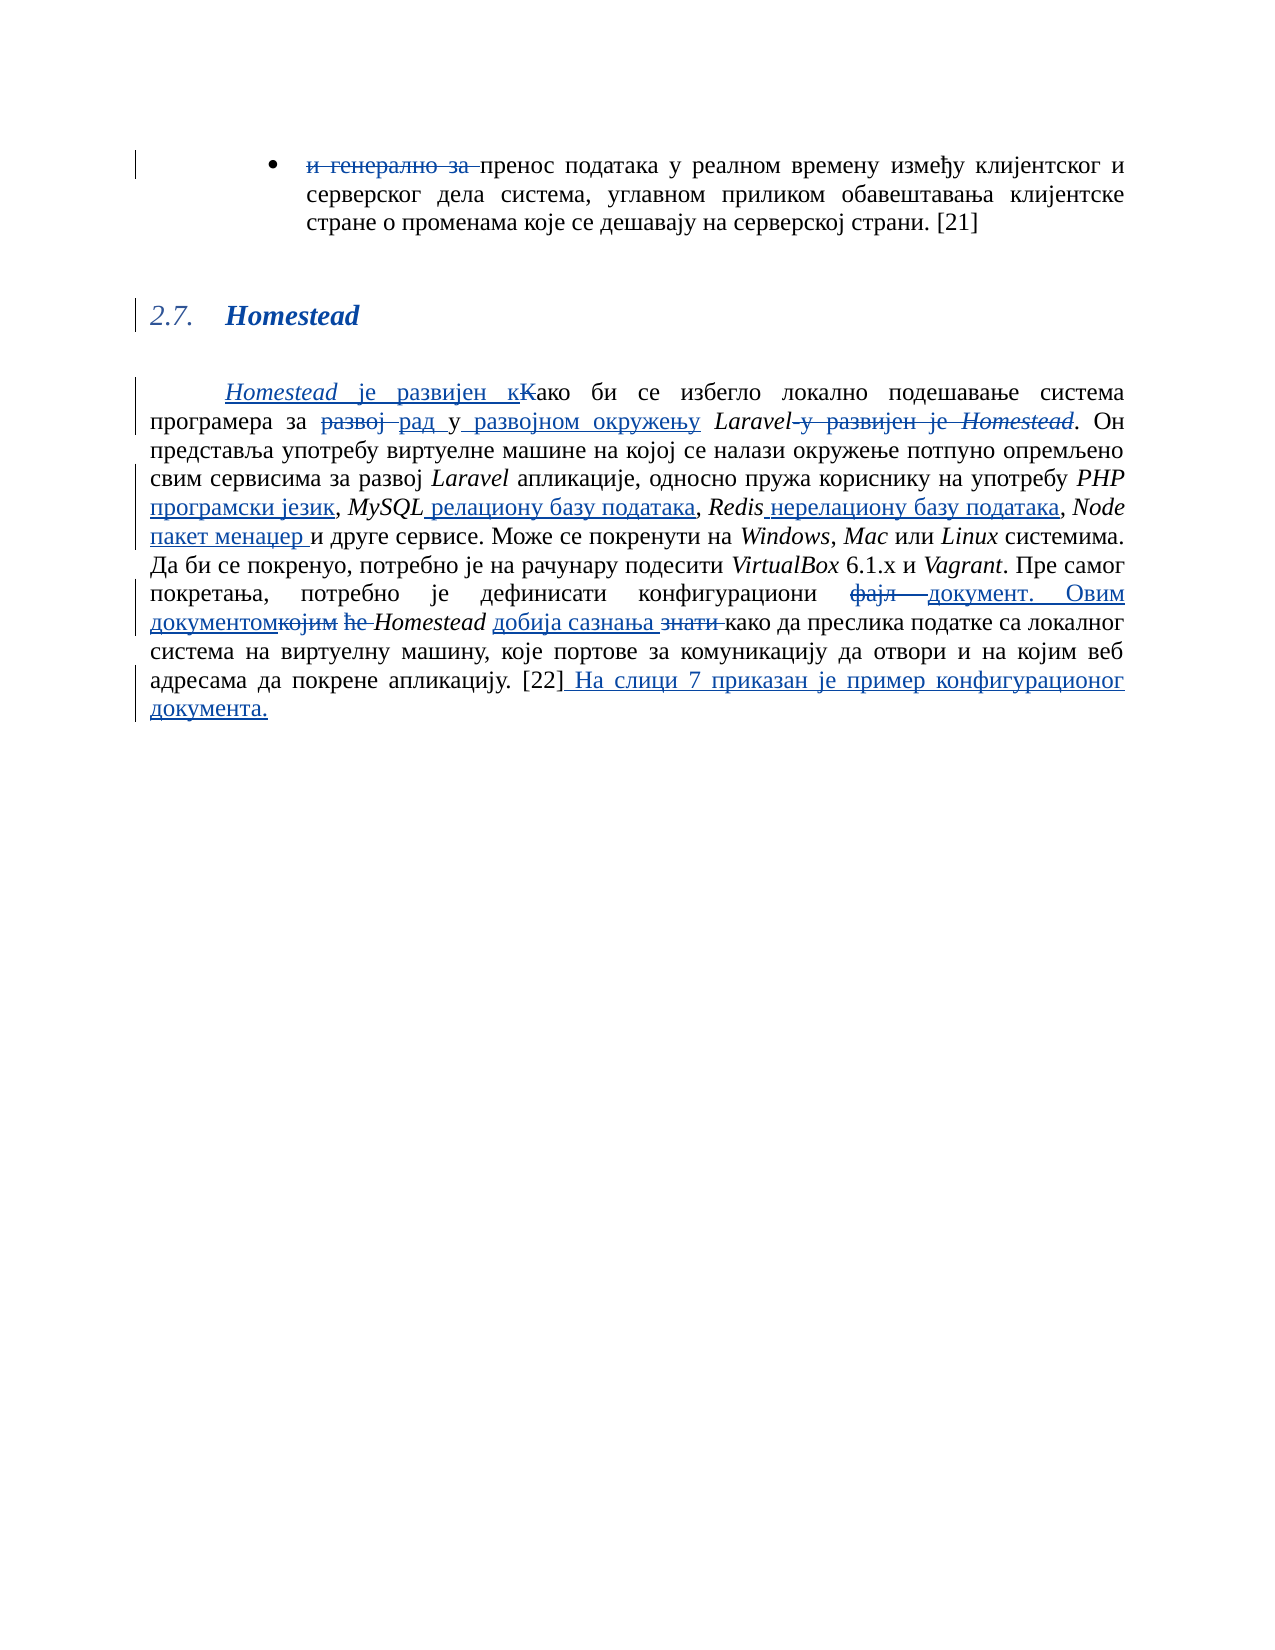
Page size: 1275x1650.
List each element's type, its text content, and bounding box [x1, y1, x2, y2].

list пренос података у реалном времену између клијентског и серверског дела система, углавном приликом обавештавања клијентске стране о променама које се дешавају на серверској страни. [269, 150, 1125, 236]
subtitle Homestead [150, 298, 1125, 332]
text ако би се избегло локално подешавање система програмера за у Laravel. Он представља употребу виртуелне машине на којој се налази окружење потпуно опремљено свим сервисима за развој Laravel апликације, односно пружа кориснику на употребу PHP, MySQL, Redis, Node и друге сервисе. Може се покренути на Windows, Mac или Linux системима. Да би се покренуо, потребно је на рачунару подесити VirtualBox 6.1.x и Vagrant. Пре самог покретања, потребно је дефинисати конфигурациони Homestead како да преслика податке са локалног система на виртуелну машину, које портове за комуникацију да отвори и на којим веб адресама да покрене апликацију. [150, 377, 1125, 722]
